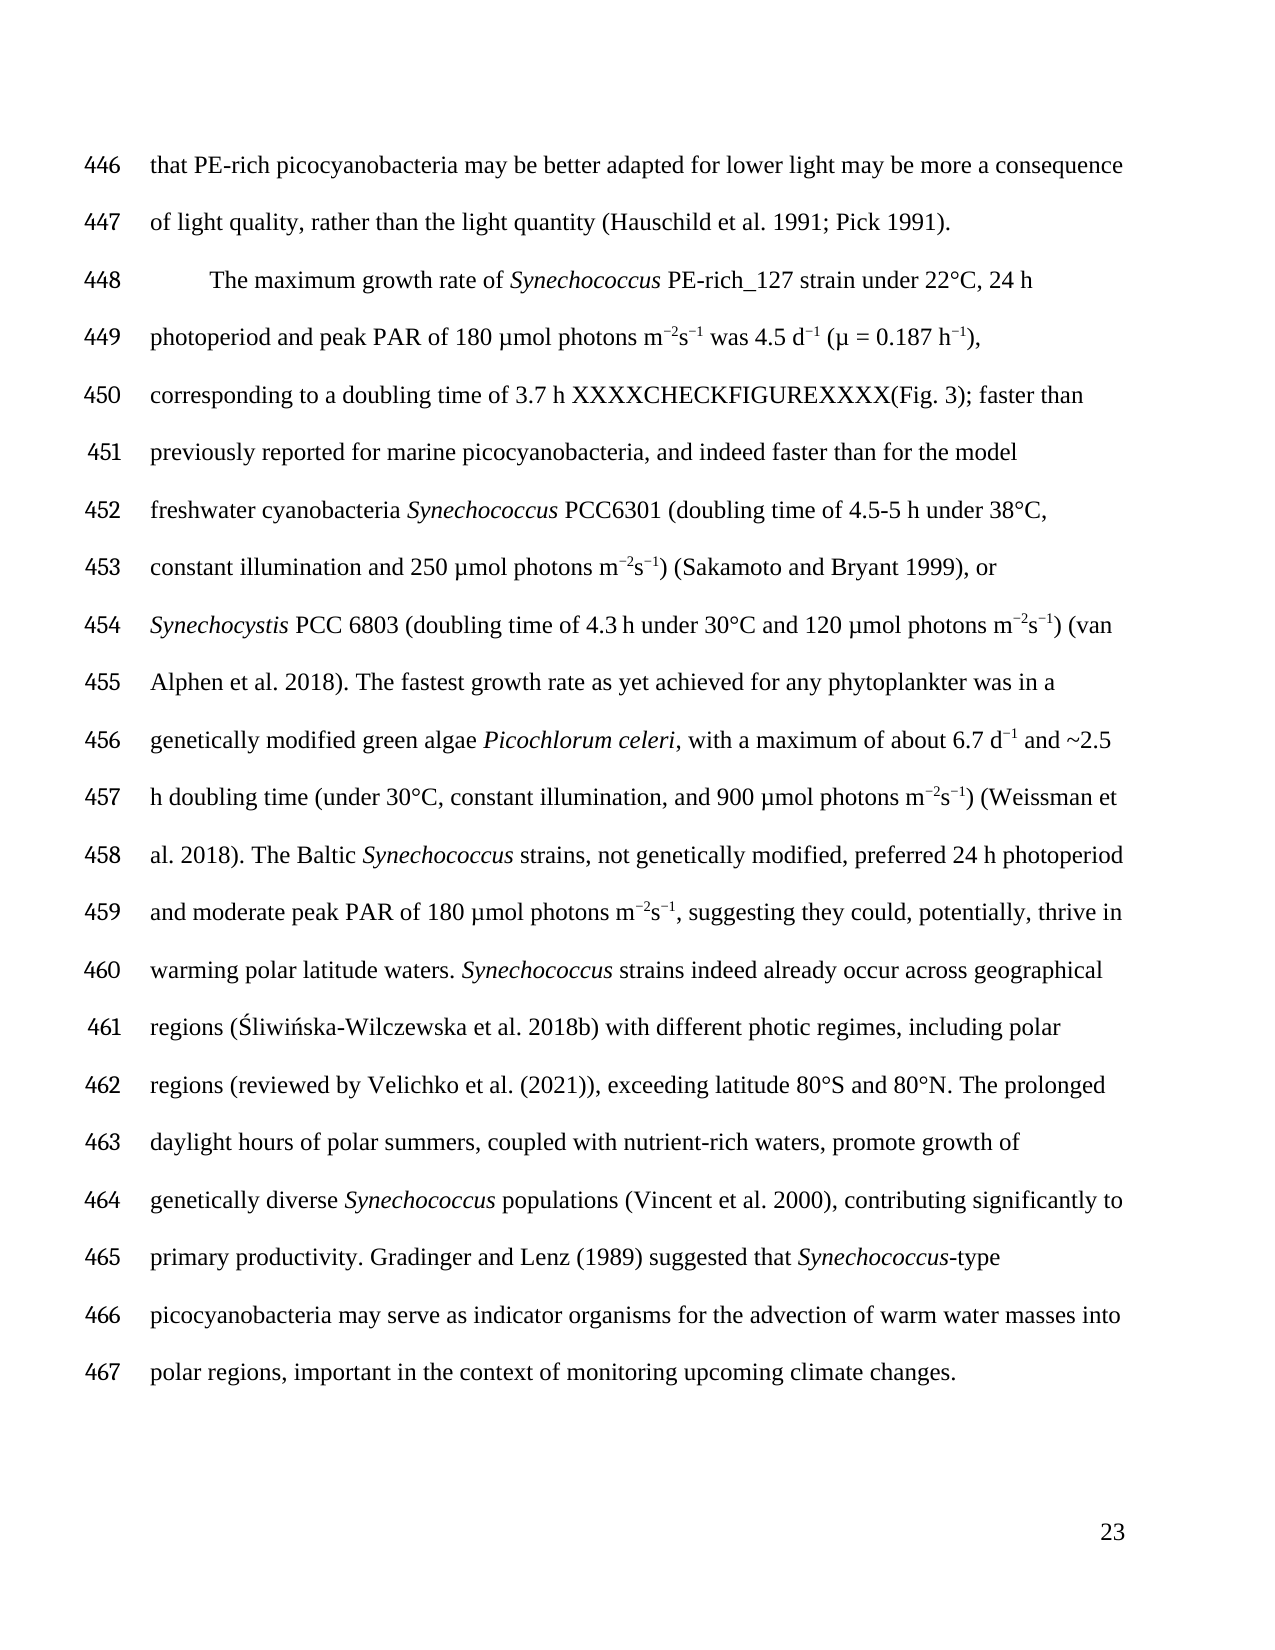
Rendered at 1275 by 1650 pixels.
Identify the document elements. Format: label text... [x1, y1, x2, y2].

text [150, 150, 1125, 236]
text The maximum growth rate of Synechococcus PE-rich_127 strain under 22°C, 24 h photoperiod and peak PAR of 180 µmol photons m−2s−1 was 4.5 d−1 (µ = 0.187 h−1), corresponding to a doubling time of 3.7 h XXXXCHECKFIGUREXXXX(Fig. 3); faster than previously reported for marine picocyanobacteria, and indeed faster than for the model freshwater cyanobacteria Synechococcus PCC6301 (doubling time of 4.5-5 h under 38°C, constant illumination and 250 µmol photons m−2s−1) (Sakamoto and Bryant 1999), or Synechocystis PCC 6803 (doubling time of 4.3 h under 30°C and 120 µmol photons m−2s−1) (van Alphen et al. 2018). The fastest growth rate as yet achieved for any phytoplankter was in a genetically modified green algae Picochlorum celeri, with a maximum of about 6.7 d−1 and ~2.5 h doubling time (under 30°C, constant illumination, and 900 µmol photons m−2s−1) (Weissman et al. 2018). The Baltic Synechococcus strains, not genetically modified, preferred 24 h photoperiod and moderate peak PAR of 180 µmol photons m−2s−1, suggesting they could, potentially, thrive in warming polar latitude waters. Synechococcus strains indeed already occur across geographical regions (Śliwińska-Wilczewska et al. 2018b) with different photic regimes, including polar regions (reviewed by Velichko et al. (2021)), exceeding latitude 80°S and 80°N. The prolonged daylight hours of polar summers, coupled with nutrient-rich waters, promote growth of genetically diverse Synechococcus populations (Vincent et al. 2000), contributing significantly to primary productivity. Gradinger and Lenz (1989) suggested that Synechococcus-type picocyanobacteria may serve as indicator organisms for the advection of warm water masses into polar regions, important in the context of monitoring upcoming climate changes. [150, 265, 1125, 1386]
